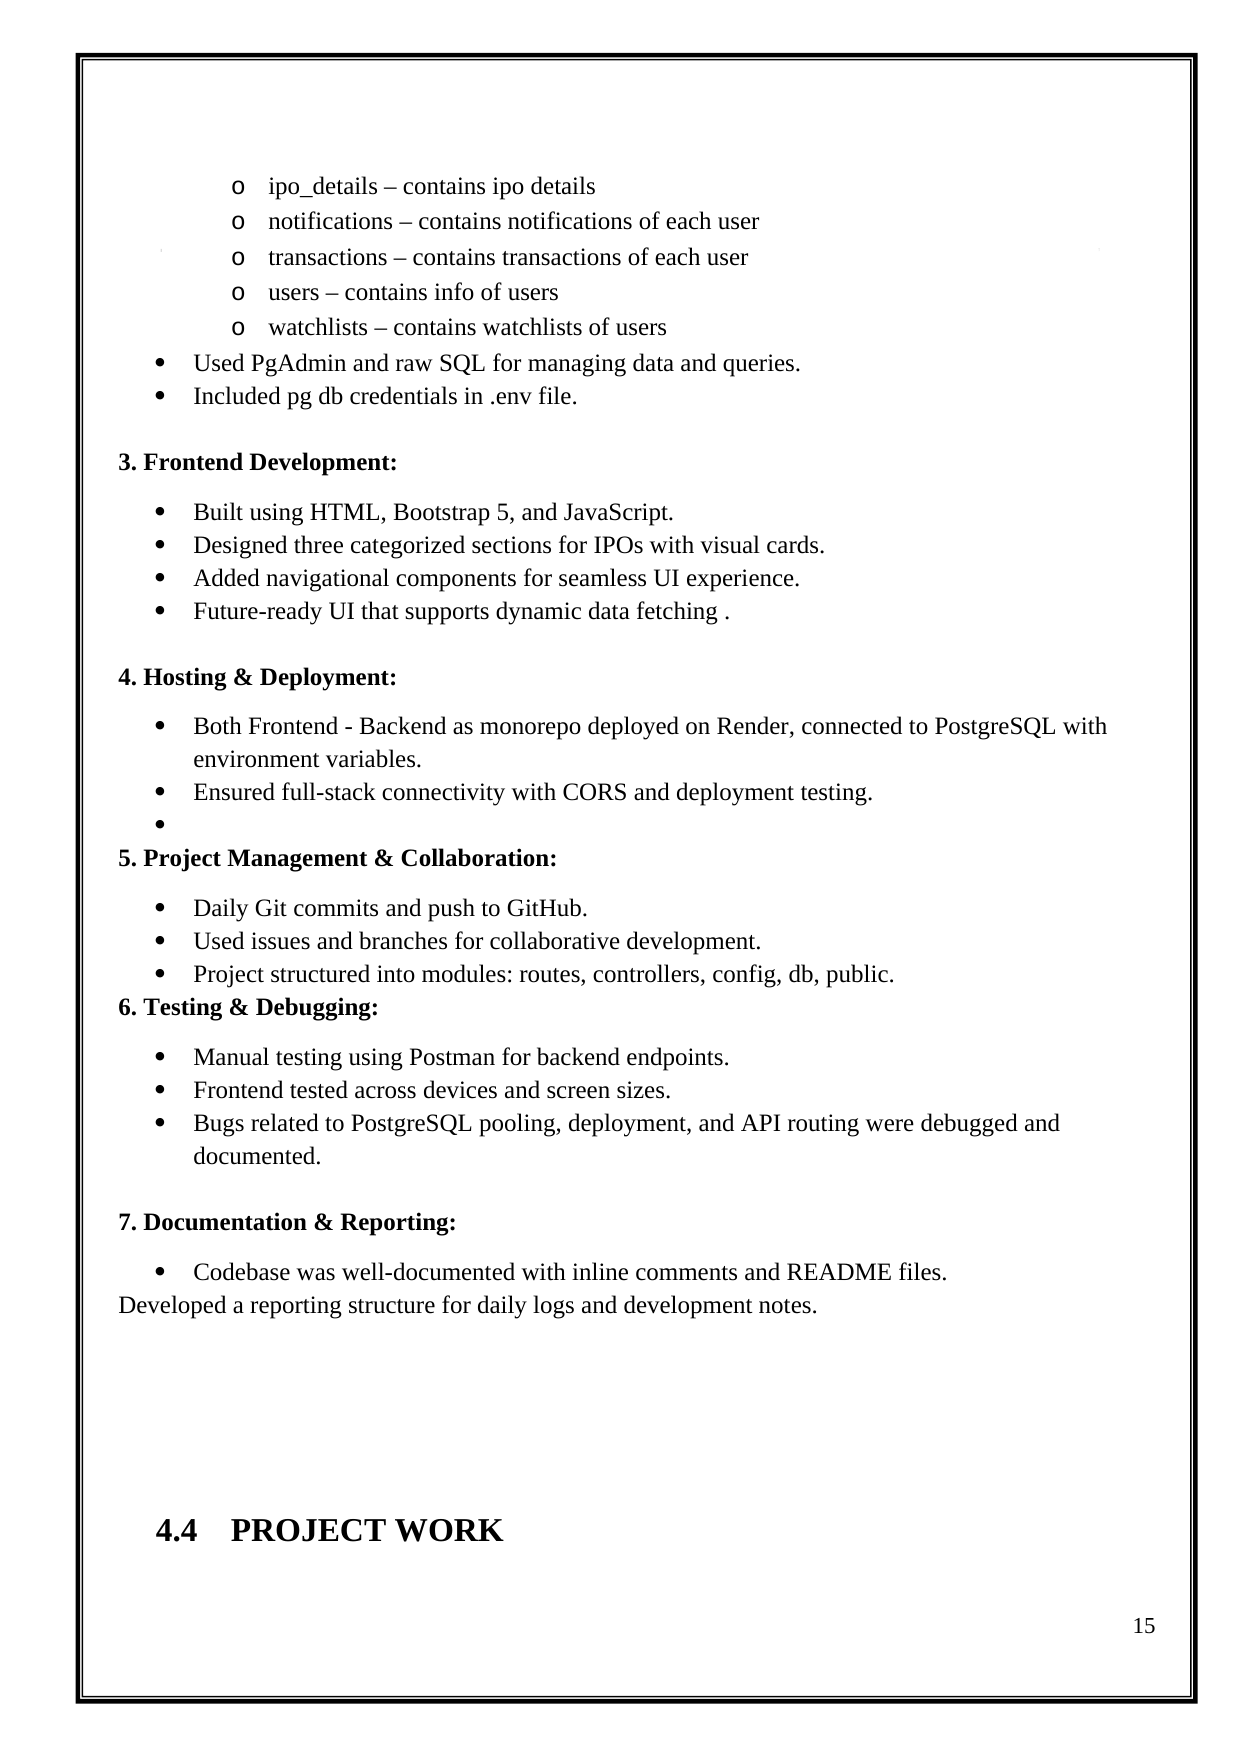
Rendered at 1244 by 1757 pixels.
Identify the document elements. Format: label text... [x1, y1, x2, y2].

list Added navigational components for seamless UI experience. [156, 563, 1155, 591]
list watchlists – contains watchlists of users [231, 312, 1155, 343]
list Built using HTML, Bootstrap 5, and JavaScript. [156, 497, 1155, 525]
list Both Frontend - Backend as monorepo deployed on Render, connected to PostgreSQL with environment variables. [156, 711, 1155, 773]
text Developed a reporting structure for daily logs and development notes. [118, 1290, 1155, 1318]
list Used issues and branches for collaborative development. [156, 926, 1155, 955]
list ipo_details – contains ipo details [231, 171, 1155, 202]
text 7. Documentation & Reporting: [118, 1207, 1155, 1236]
list PROJECT WORK [156, 1510, 1155, 1548]
text 6. Testing & Debugging: [118, 992, 1155, 1021]
list Designed three categorized sections for IPOs with visual cards. [156, 530, 1155, 558]
list Used PgAdmin and raw SQL for managing data and queries. [156, 348, 1155, 377]
list transactions – contains transactions of each user [231, 242, 1155, 272]
list Frontend tested across devices and screen sizes. [156, 1075, 1155, 1104]
list Ensured full-stack connectivity with CORS and deployment testing. [156, 777, 1155, 806]
list Manual testing using Postman for backend endpoints. [156, 1042, 1155, 1071]
text 4. Hosting & Deployment: [118, 662, 1155, 691]
list users – contains info of users [231, 277, 1155, 308]
list Future-ready UI that supports dynamic data fetching . [156, 596, 1155, 624]
list Daily Git commits and push to GitHub. [156, 893, 1155, 922]
list Included pg db credentials in .env file. [156, 381, 1155, 410]
text 5. Project Management & Collaboration: [118, 843, 1155, 872]
list Codebase was well-documented with inline comments and README files. [156, 1257, 1155, 1286]
list Bugs related to PostgreSQL pooling, deployment, and API routing were debugged and documented. [156, 1108, 1155, 1170]
list notifications – contains notifications of each user [231, 206, 1155, 237]
list Project structured into modules: routes, controllers, config, db, public. [156, 959, 1155, 988]
text 3. Frontend Development: [118, 447, 1155, 476]
